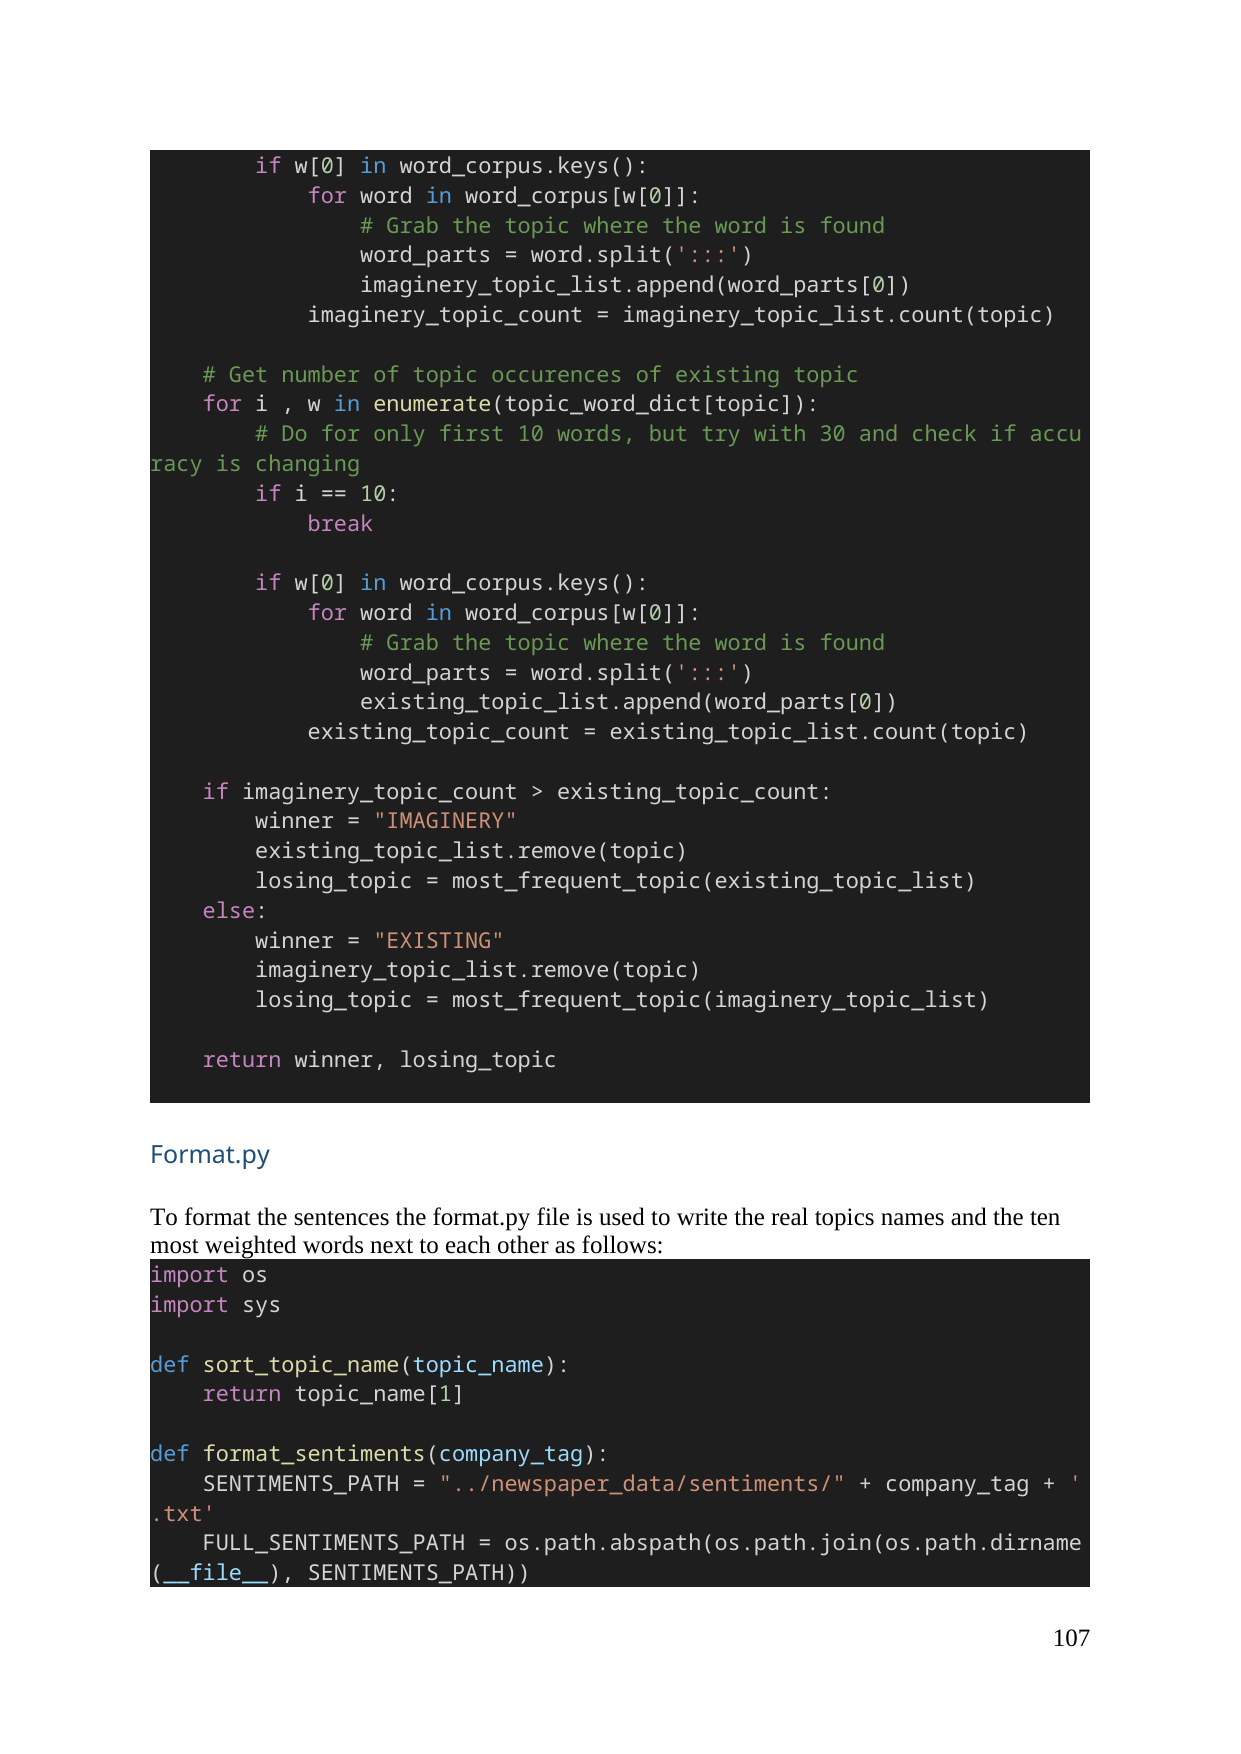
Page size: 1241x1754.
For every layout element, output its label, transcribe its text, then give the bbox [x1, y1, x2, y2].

text # Grab the topic where the word is found [150, 209, 1090, 239]
text losing_topic = most_frequent_topic(existing_topic_list) [150, 865, 1090, 895]
text To format the sentences the format.py file is used to write the real topics names and the ten most weighted words next to each other as follows: [150, 1202, 1080, 1259]
text for word in word_corpus[w[0]]: [150, 180, 1090, 209]
text imaginery_topic_count = imaginery_topic_list.count(topic) [150, 299, 1090, 329]
text break [150, 507, 1090, 537]
text def sort_topic_name(topic_name): [150, 1349, 1090, 1378]
subtitle Format.py [150, 1136, 1090, 1170]
text imaginery_topic_list.remove(topic) [150, 954, 1090, 984]
text winner = "EXISTING" [150, 924, 1090, 954]
text word_parts = word.split(':::') [150, 656, 1090, 686]
text losing_topic = most_frequent_topic(imaginery_topic_list) [150, 984, 1090, 1014]
text import sys [150, 1289, 1090, 1319]
text existing_topic_list.remove(topic) [150, 835, 1090, 865]
text import os [150, 1259, 1090, 1289]
text imaginery_topic_list.append(word_parts[0]) [150, 269, 1090, 299]
text def format_sentiments(company_tag): [150, 1438, 1090, 1468]
text for word in word_corpus[w[0]]: [150, 597, 1090, 627]
text if w[0] in word_corpus.keys(): [150, 567, 1090, 597]
text existing_topic_list.append(word_parts[0]) [150, 686, 1090, 716]
text existing_topic_count = existing_topic_list.count(topic) [150, 716, 1090, 746]
text return topic_name[1] [150, 1378, 1090, 1408]
text if w[0] in word_corpus.keys(): [150, 150, 1090, 180]
text return winner, losing_topic [150, 1044, 1090, 1073]
text FULL_SENTIMENTS_PATH = os.path.abspath(os.path.join(os.path.dirname(__file__), SENTIMENTS_PATH)) [150, 1527, 1090, 1587]
text # Do for only first 10 words, but try with 30 and check if accuracy is changing [150, 418, 1090, 478]
text winner = "IMAGINERY" [150, 805, 1090, 835]
text if i == 10: [150, 478, 1090, 507]
text if imaginery_topic_count > existing_topic_count: [150, 776, 1090, 805]
text else: [150, 895, 1090, 924]
text # Get number of topic occurences of existing topic [150, 358, 1090, 388]
text SENTIMENTS_PATH = "../newspaper_data/sentiments/" + company_tag + '.txt' [150, 1468, 1090, 1527]
text # Grab the topic where the word is found [150, 627, 1090, 656]
text word_parts = word.split(':::') [150, 239, 1090, 269]
text for i , w in enumerate(topic_word_dict[topic]): [150, 388, 1090, 418]
